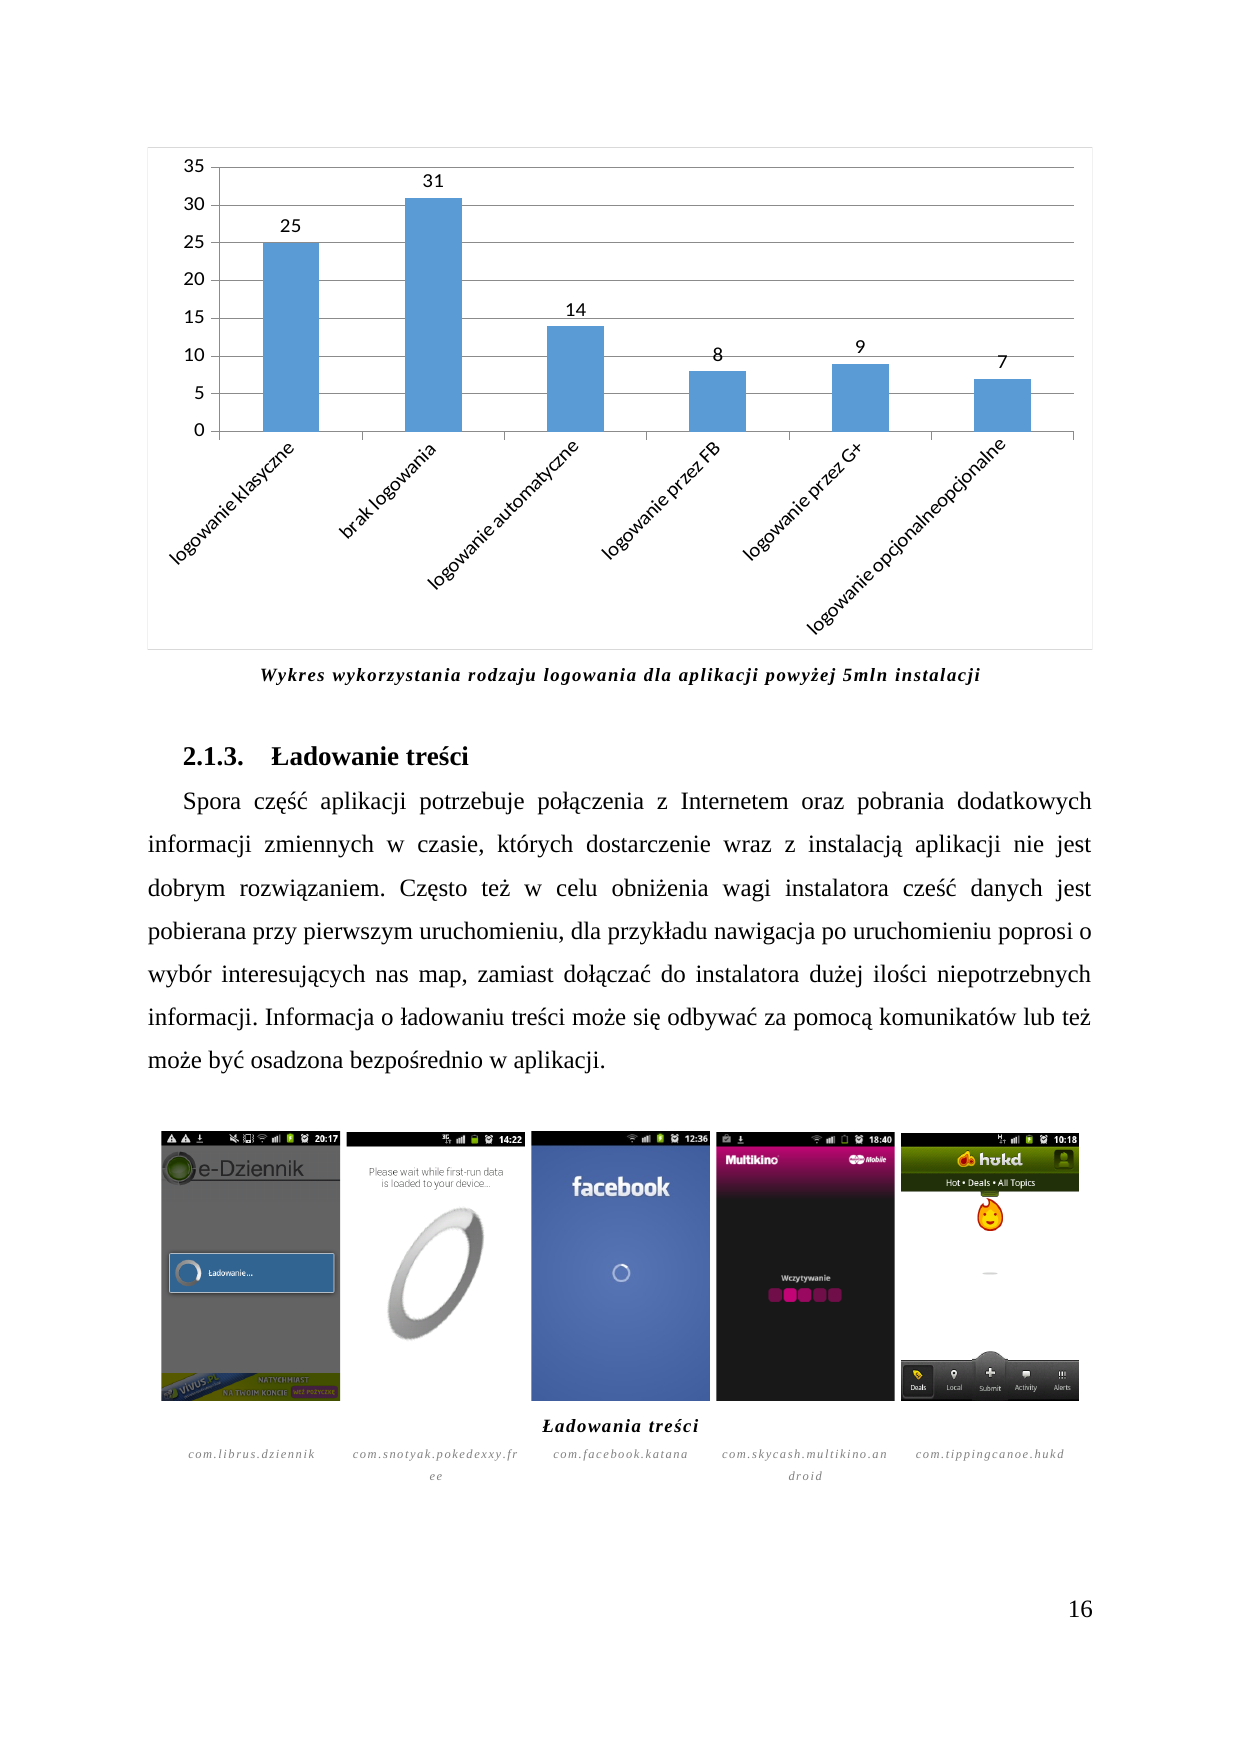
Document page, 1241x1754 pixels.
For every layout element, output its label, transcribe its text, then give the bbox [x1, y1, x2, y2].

picture [901, 1133, 1079, 1401]
picture [161, 1131, 341, 1401]
table_header com.snotyak.pokedexxy.free [340, 1447, 532, 1494]
picture [531, 1131, 710, 1401]
subtitle Ładowanie treści [183, 740, 1092, 771]
picture [346, 1132, 525, 1401]
table_header com.tippingcanoe.hukd [901, 1447, 1078, 1494]
text Spora część aplikacji potrzebuje połączenia z Internetem oraz pobrania dodatkowych informacji zmiennych w czasie, których dostarczenie wraz z instalacją aplikacji nie jest dobrym rozwiązaniem. Często też w celu obniżenia wagi instalatora cześć danych jest pobierana przy pierwszym uruchomieniu, dla przykładu nawigacja po uruchomieniu poprosi o wybór interesujących nas map, zamiast dołączać do instalatora dużej ilości niepotrzebnych informacji. Informacja o ładowaniu treści może się odbywać za pomocą komunikatów lub też może być osadzona bezpośrednio w aplikacji. [148, 786, 1092, 1074]
subtitle Wykres wykorzystania rodzaju logowania dla aplikacji powyżej 5mln instalacji [148, 664, 1092, 686]
table_header com.librus.dziennik [163, 1447, 339, 1494]
subtitle Ładowania treści [148, 1415, 1092, 1436]
table_header com.skycash.multikino.android [709, 1447, 901, 1494]
picture [716, 1132, 895, 1401]
table_header com.facebook.katana [532, 1447, 709, 1494]
